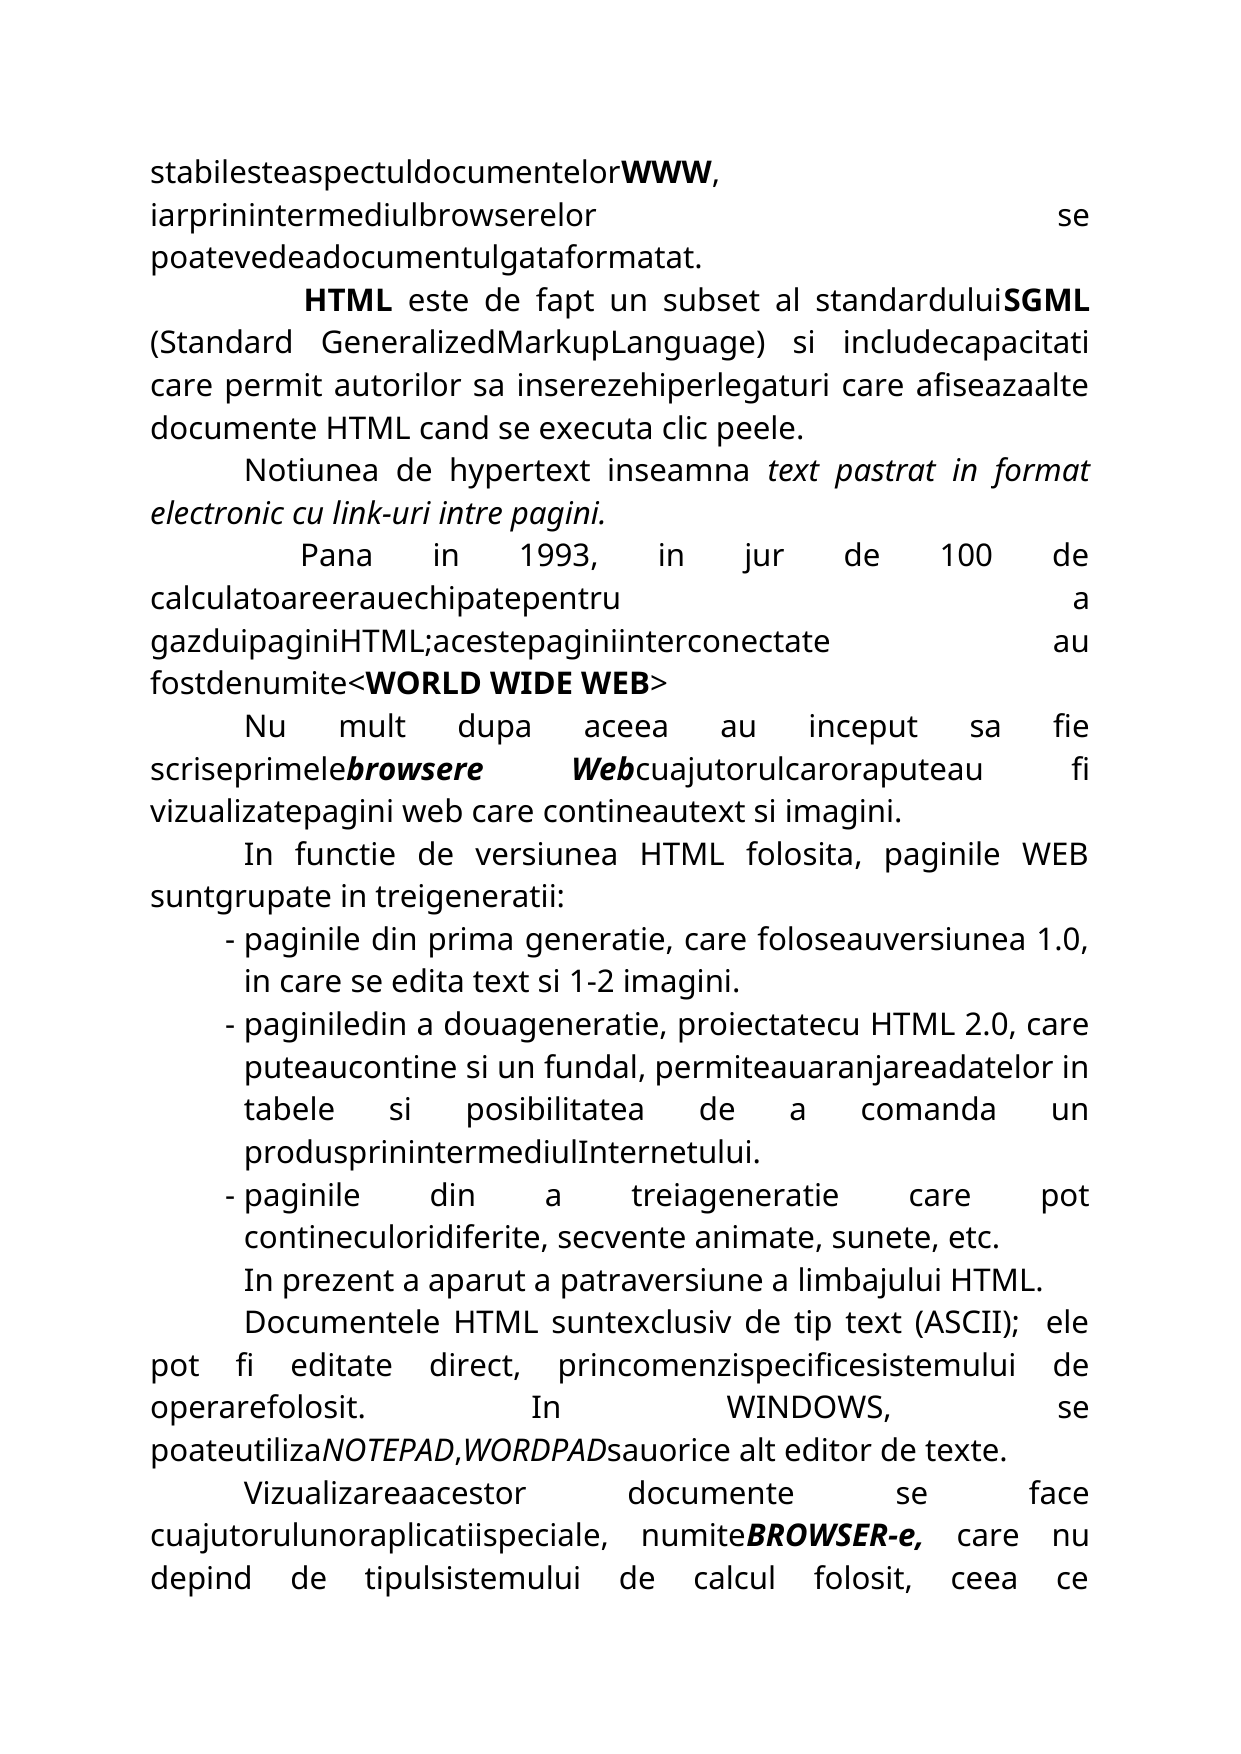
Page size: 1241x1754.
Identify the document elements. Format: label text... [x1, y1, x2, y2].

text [150, 1471, 1090, 1598]
text Documentele HTML suntexclusiv de tip text (ASCII); ele pot fi editate direct, princomenzispecificesistemului de operarefolosit. In WINDOWS, se poateutilizaNOTEPAD,WORDPADsauorice alt editor de texte. [150, 1300, 1090, 1471]
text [150, 150, 1090, 278]
list paginile din a treiageneratie care pot contineculoridiferite, secvente animate, sunete, etc. [225, 1172, 1090, 1258]
list paginiledin a douageneratie, proiectatecu HTML 2.0, care puteaucontine si un fundal, permiteauaranjareadatelor in tabele si posibilitatea de a comanda un produsprinintermediulInternetului. [225, 1002, 1090, 1172]
list paginile din prima generatie, care foloseauversiunea 1.0, in care se edita text si 1-2 imagini. [225, 917, 1090, 1002]
text Notiunea de hypertext inseamna text pastrat in format electronic cu link-uri intre pagini. [150, 448, 1090, 533]
text In prezent a aparut a patraversiune a limbajului HTML. [150, 1258, 1090, 1300]
text Pana in 1993, in jur de 100 de calculatoareerauechipatepentru a gazduipaginiHTML;acestepaginiinterconectate au fostdenumite<WORLD WIDE WEB> [150, 533, 1090, 704]
text In functie de versiunea HTML folosita, paginile WEB suntgrupate in treigeneratii: [150, 832, 1090, 917]
text HTML este de fapt un subset al standarduluiSGML (Standard GeneralizedMarkupLanguage) si includecapacitati care permit autorilor sa inserezehiperlegaturi care afiseazaalte documente HTML cand se executa clic peele. [150, 278, 1090, 448]
text Nu mult dupa aceea au inceput sa fie scriseprimelebrowsere Webcuajutorulcaroraputeau fi vizualizatepagini web care contineautext si imagini. [150, 704, 1090, 832]
